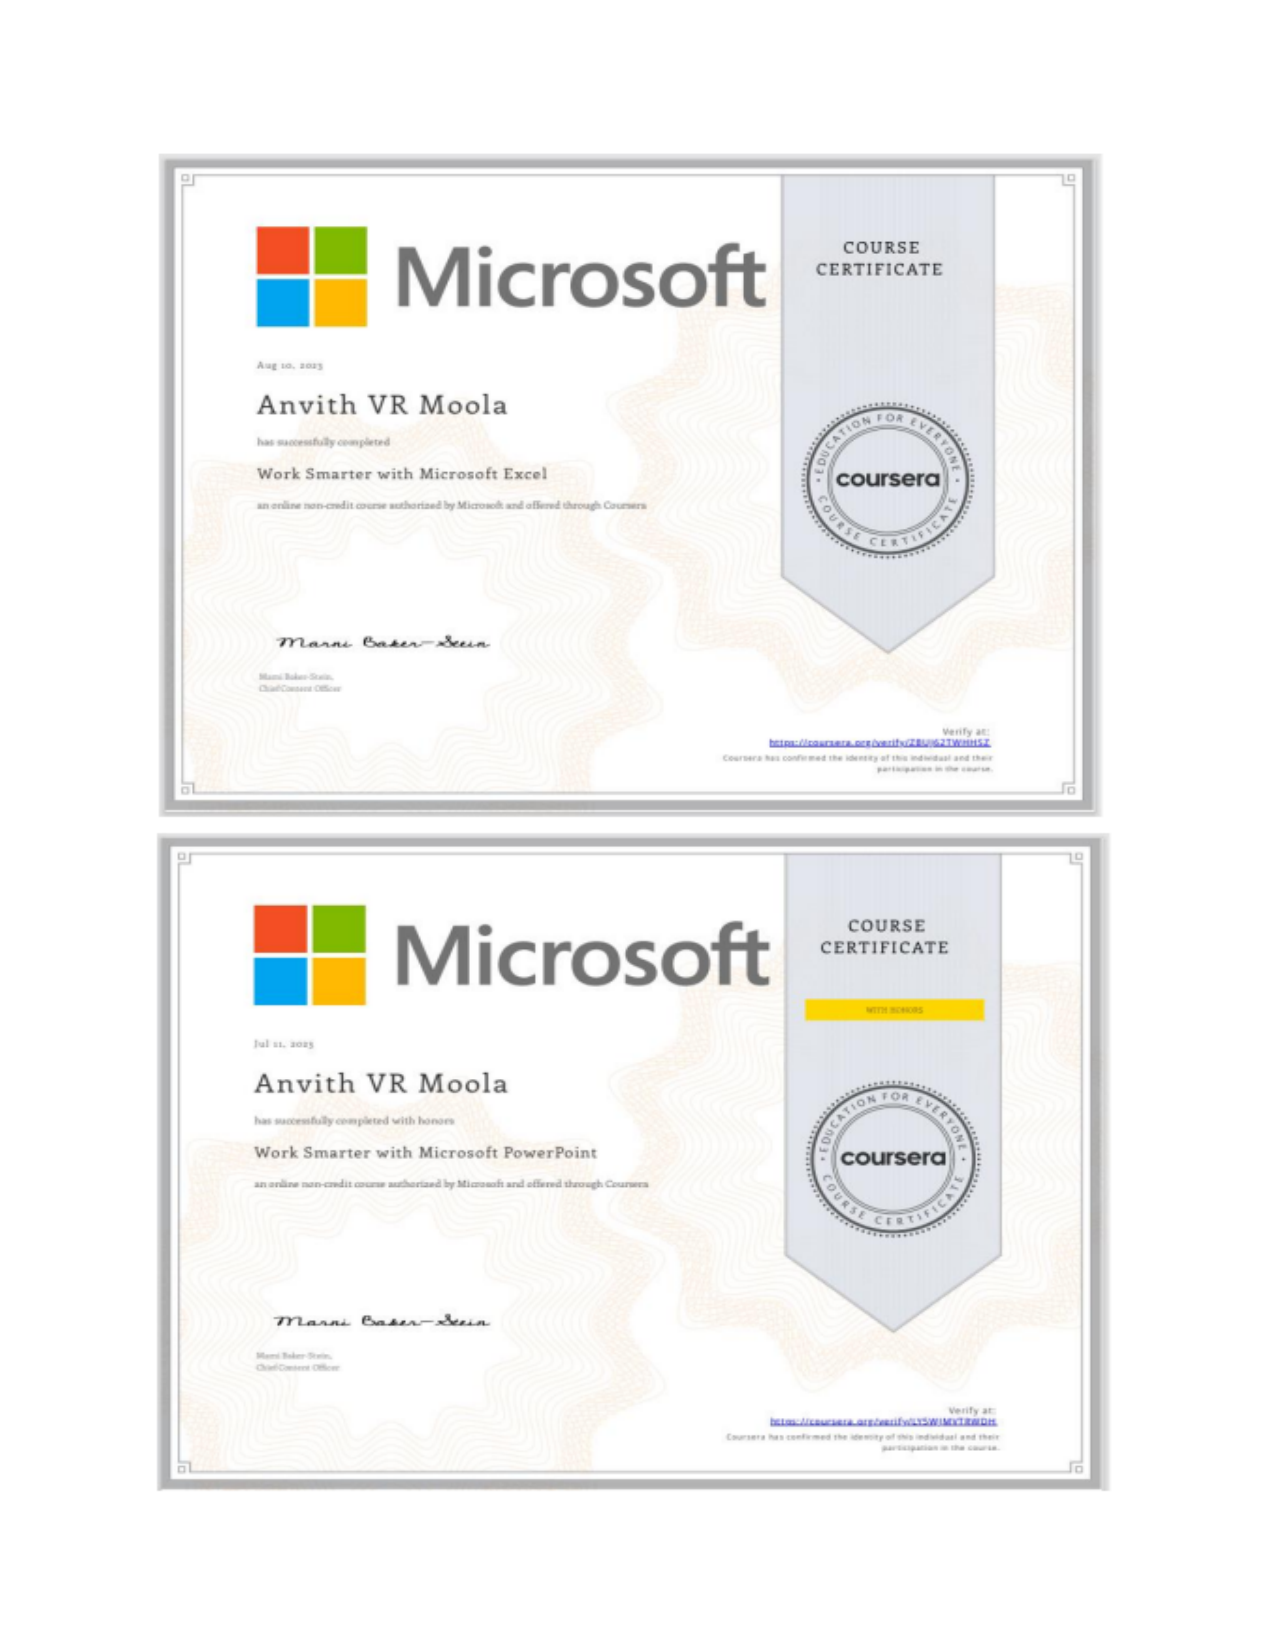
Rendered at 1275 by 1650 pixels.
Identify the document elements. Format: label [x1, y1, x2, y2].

picture [150, 825, 1119, 1498]
picture [150, 150, 1109, 824]
